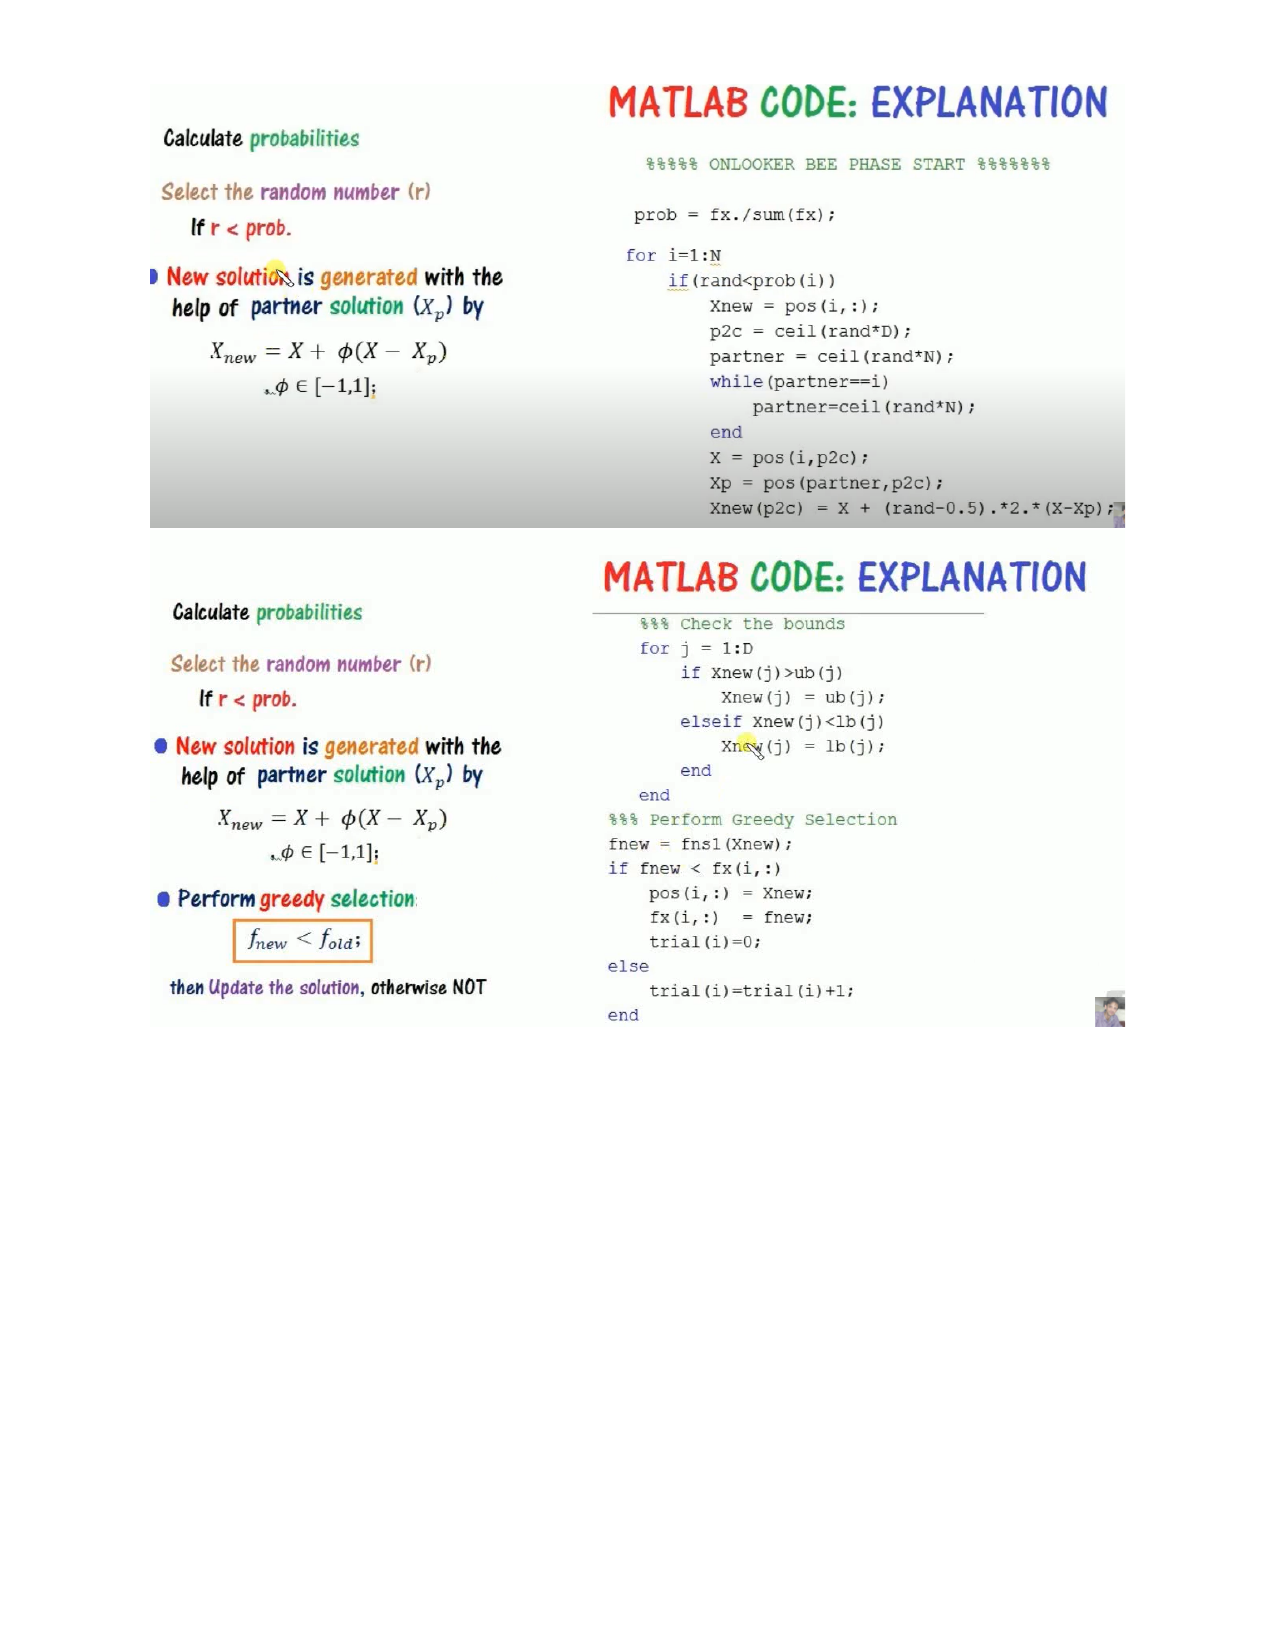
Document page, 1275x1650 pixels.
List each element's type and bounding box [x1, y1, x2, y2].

picture [150, 84, 1125, 528]
picture [150, 530, 1125, 1027]
